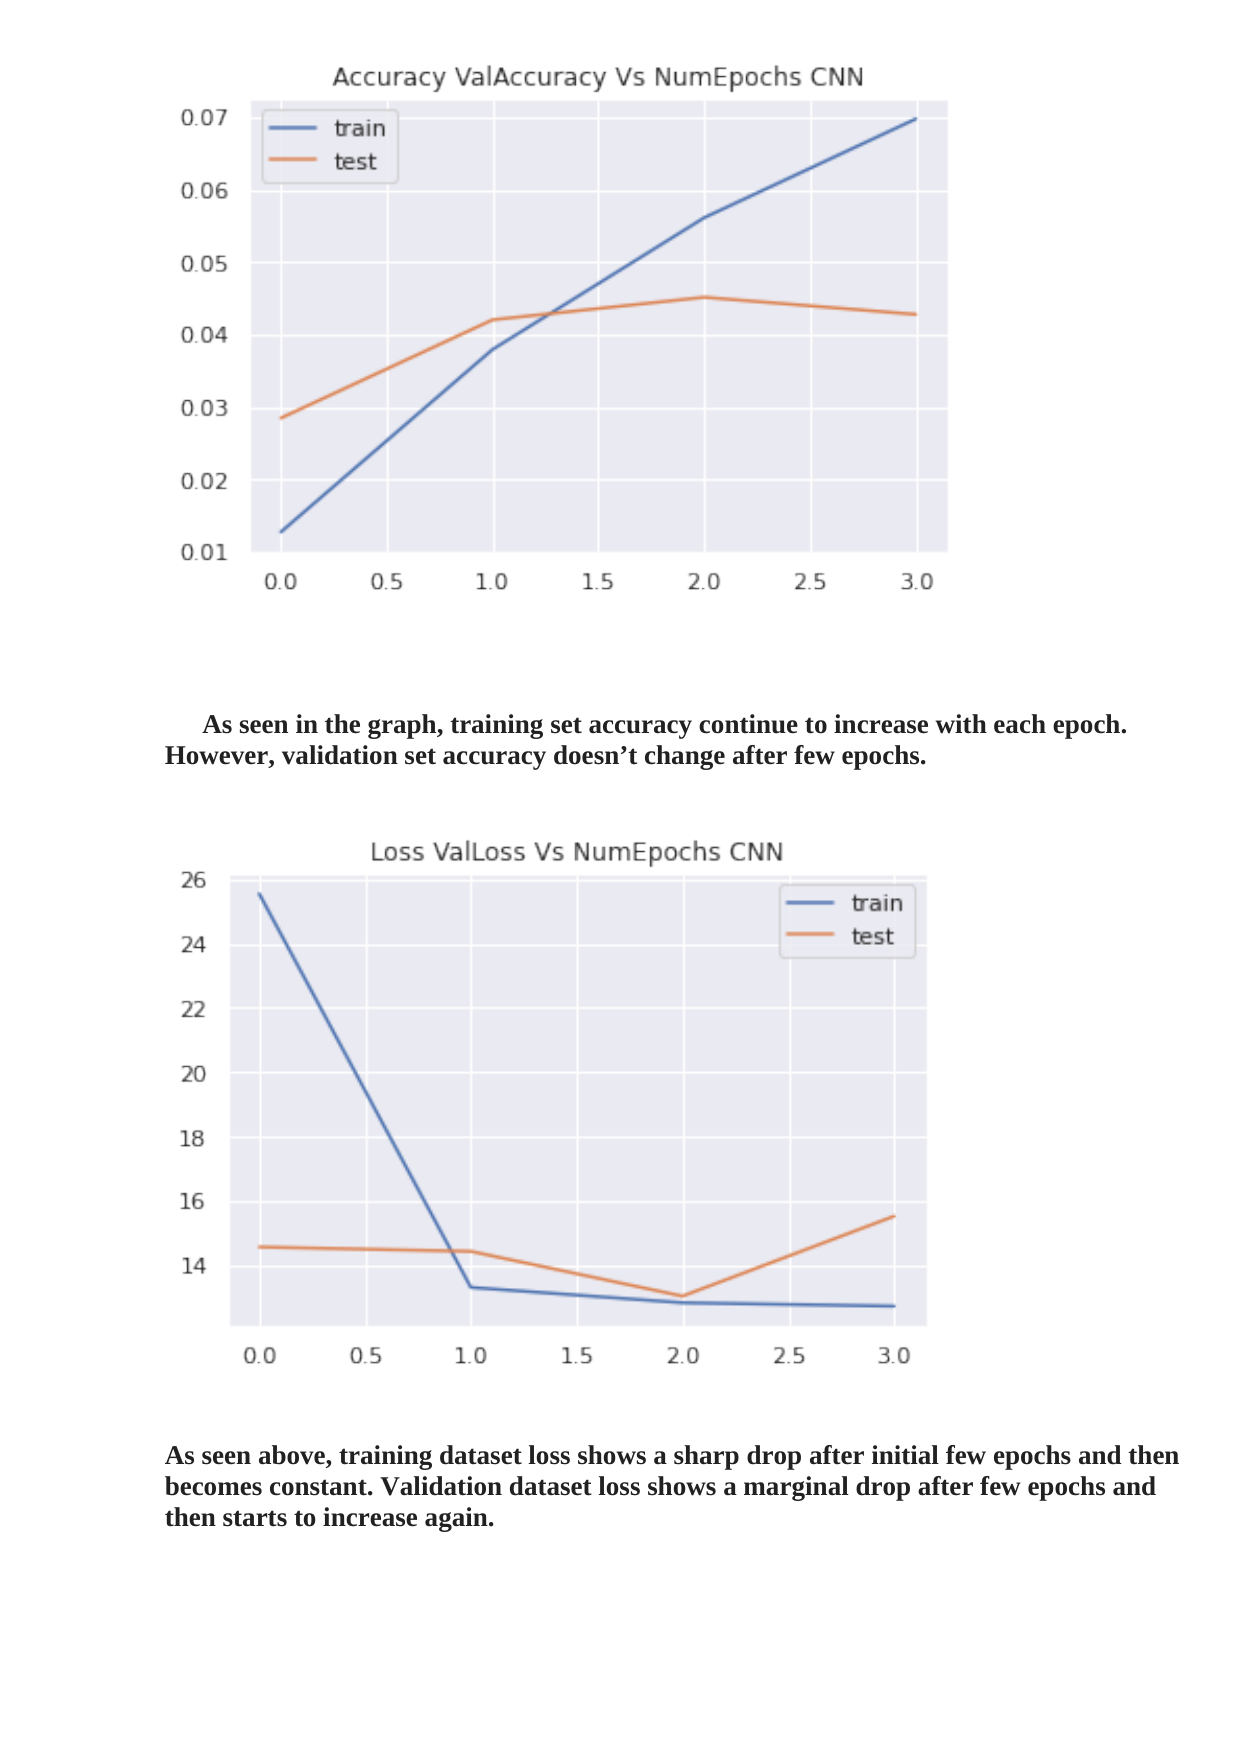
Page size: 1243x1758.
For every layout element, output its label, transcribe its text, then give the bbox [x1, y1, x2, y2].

picture [164, 826, 940, 1383]
subtitle As seen in the graph, training set accuracy continue to increase with each epoch. However, validation set accuracy doesn’t change after few epochs. [164, 708, 1191, 770]
subtitle As seen above, training dataset loss shows a sharp drop after initial few epochs and then becomes constant. Validation dataset loss shows a marginal drop after few epochs and then starts to increase again. [164, 1439, 1191, 1532]
picture [164, 52, 963, 609]
